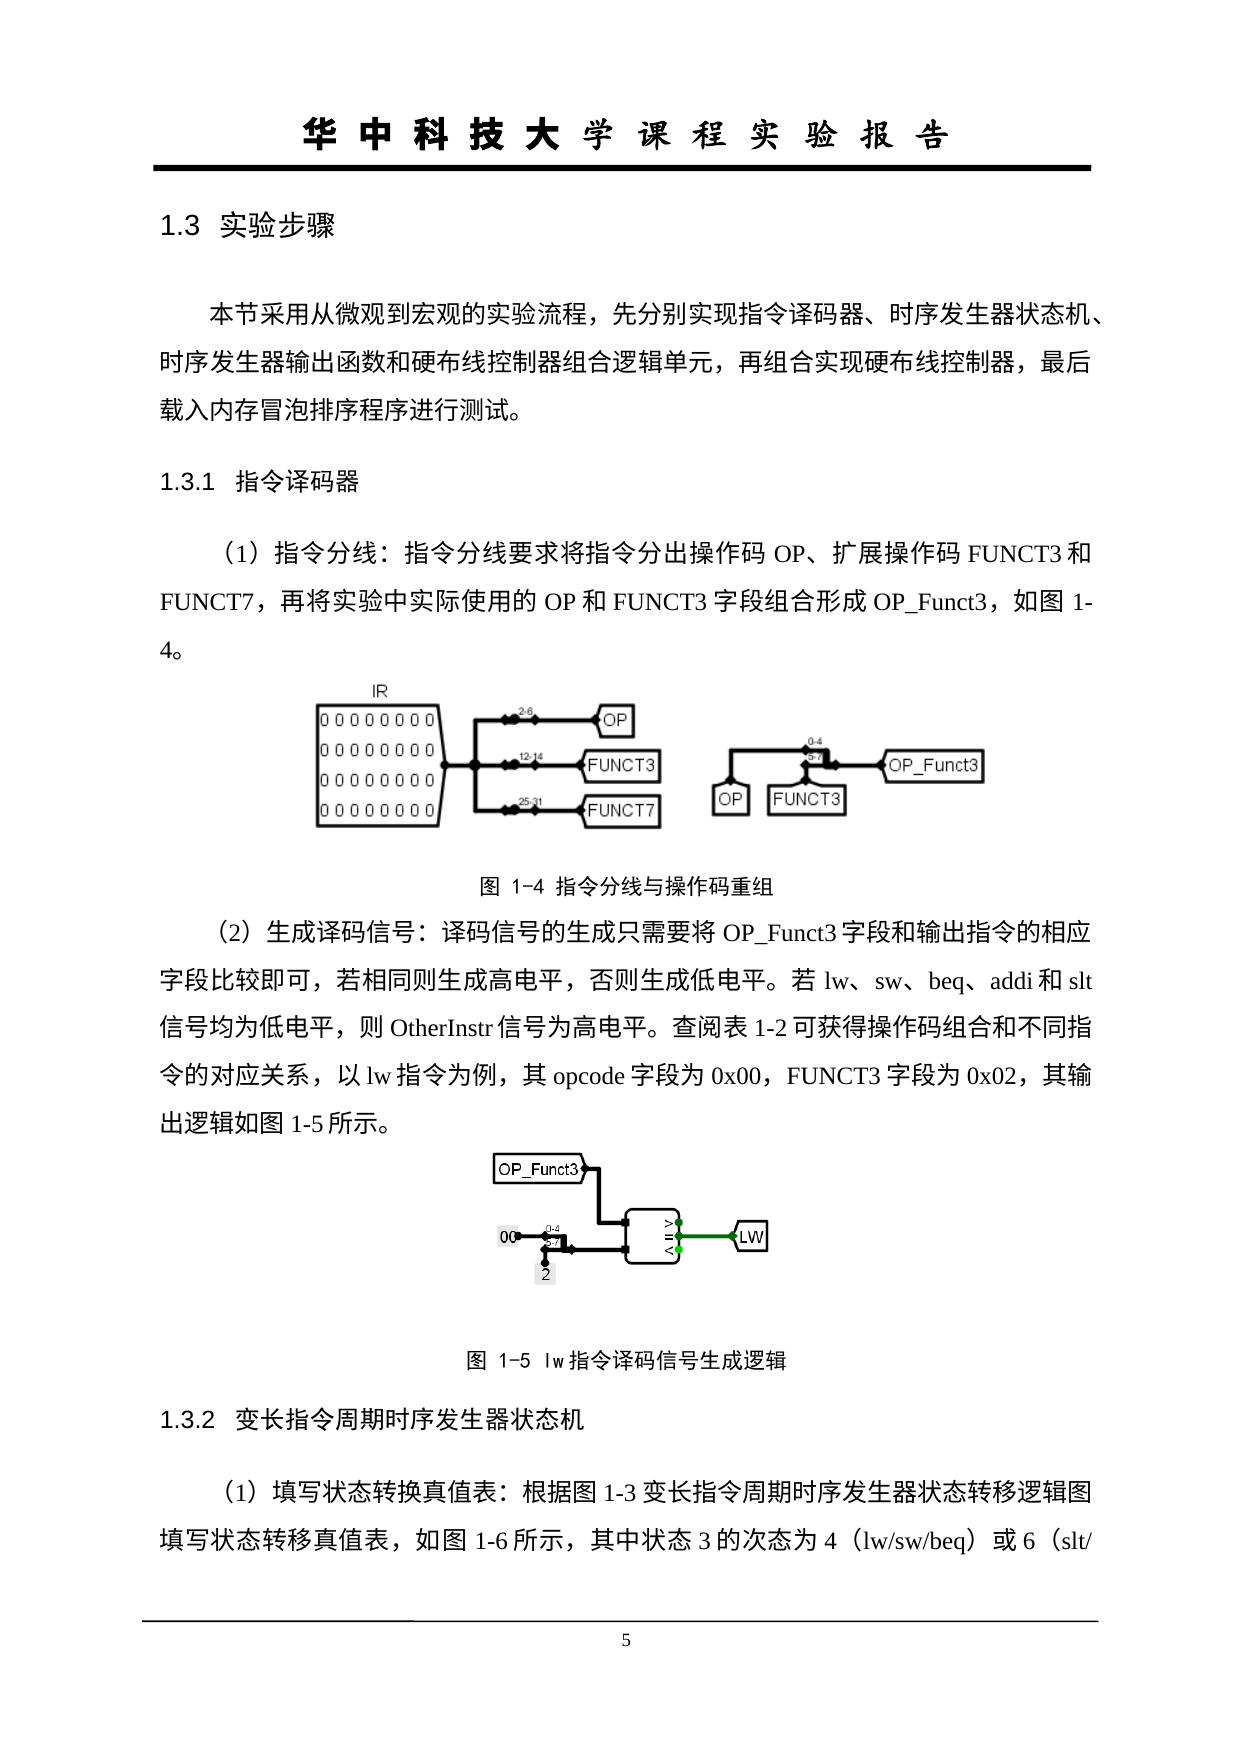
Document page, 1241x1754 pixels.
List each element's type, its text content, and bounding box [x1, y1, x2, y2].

text 图 1-4 指令分线与操作码重组 [159, 872, 1093, 897]
picture [477, 1145, 775, 1291]
text （1）指令分线：指令分线要求将指令分出操作码OP、扩展操作码FUNCT3和FUNCT7，再将实验中实际使用的OP和FUNCT3字段组合形成OP_Funct3，如图 1-4。 [159, 528, 1093, 671]
text 图 1-5 lw指令译码信号生成逻辑 [159, 1346, 1093, 1371]
text （2）生成译码信号：译码信号的生成只需要将OP_Funct3字段和输出指令的相应字段比较即可，若相同则生成高电平，否则生成低电平。若lw、sw、beq、addi和slt信号均为低电平，则OtherInstr信号为高电平。查阅表 1-2可获得操作码组合和不同指令的对应关系，以lw指令为例，其opcode字段为0x00，FUNCT3字段为0x02，其输出逻辑如图 1-5所示。 [159, 907, 1093, 1146]
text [159, 1467, 1093, 1562]
subtitle 变长指令周期时序发生器状态机 [159, 1395, 1093, 1443]
subtitle 指令译码器 [159, 456, 1093, 504]
text 本节采用从微观到宏观的实验流程，先分别实现指令译码器、时序发生器状态机、时序发生器输出函数和硬布线控制器组合逻辑单元，再组合实现硬布线控制器，最后载入内存冒泡排序程序进行测试。 [159, 289, 1093, 432]
subtitle 实验步骤 [159, 206, 1093, 241]
picture [292, 671, 1010, 843]
